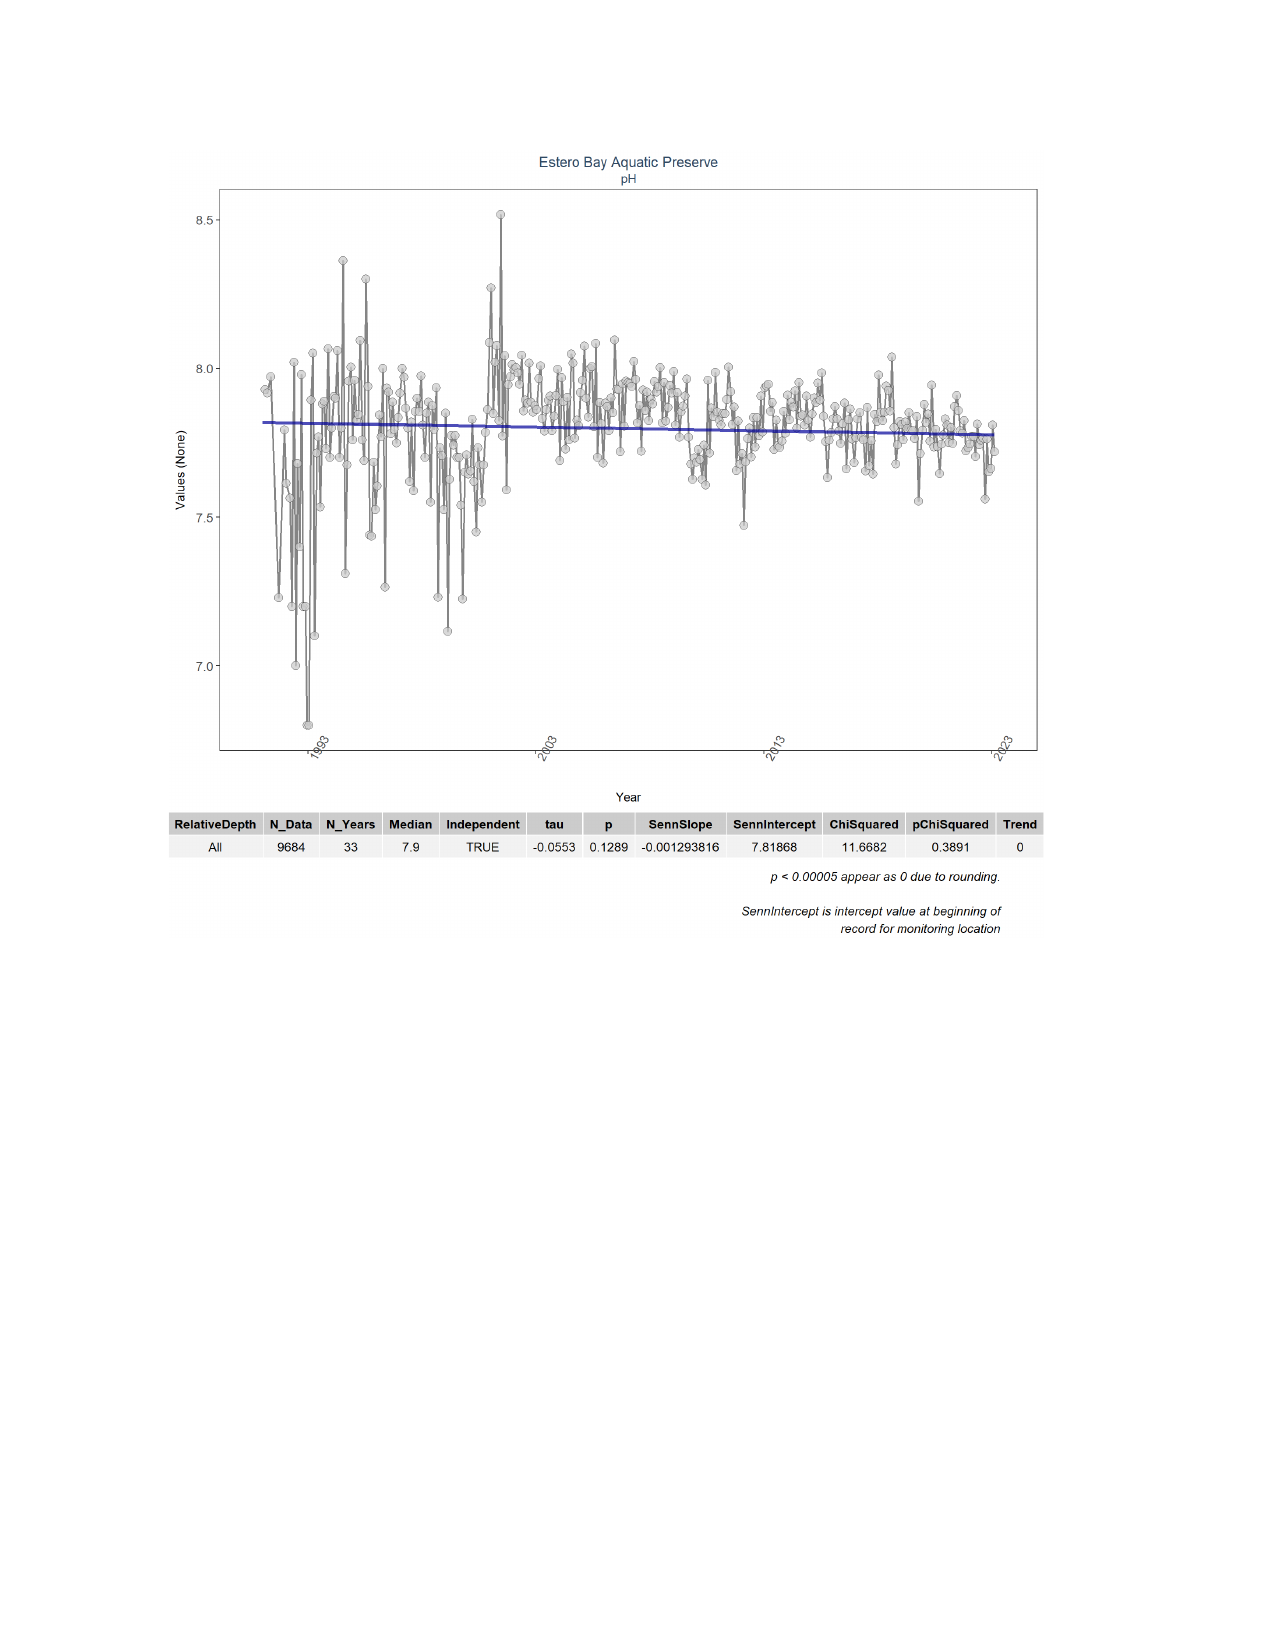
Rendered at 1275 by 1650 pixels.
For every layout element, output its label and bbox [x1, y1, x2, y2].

picture [168, 150, 1044, 938]
